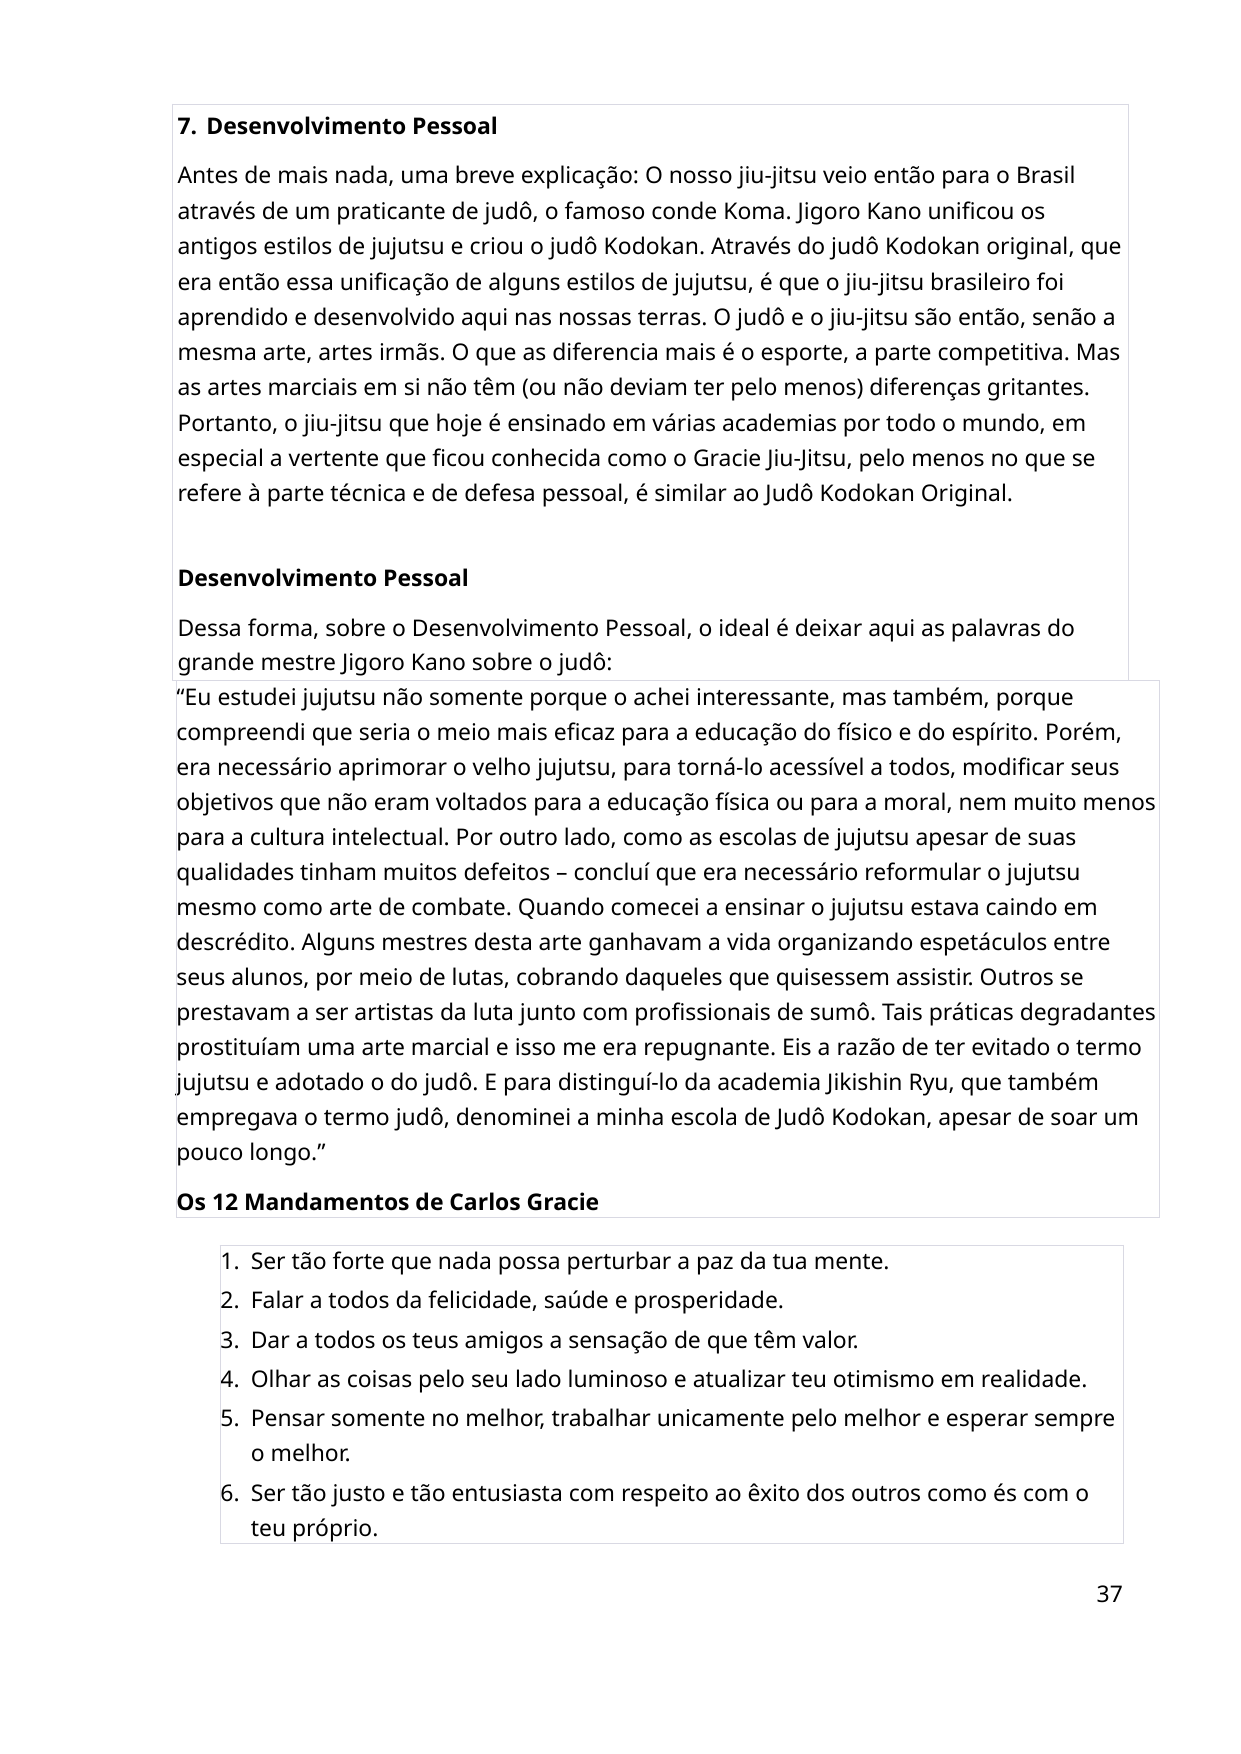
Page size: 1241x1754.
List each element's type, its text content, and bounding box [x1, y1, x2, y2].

list Olhar as coisas pelo seu lado luminoso e atualizar teu otimismo em realidade. [221, 1362, 1123, 1394]
list Dar a todos os teus amigos a sensação de que têm valor. [221, 1323, 1123, 1355]
list Ser tão justo e tão entusiasta com respeito ao êxito dos outros como és com o teu próprio. [221, 1476, 1123, 1543]
list Falar a todos da felicidade, saúde e prosperidade. [221, 1284, 1123, 1316]
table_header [173, 105, 1128, 679]
list Pensar somente no melhor, trabalhar unicamente pelo melhor e esperar sempre o melhor. [221, 1402, 1123, 1468]
list Ser tão forte que nada possa perturbar a paz da tua mente. [221, 1246, 1123, 1276]
subtitle Os 12 Mandamentos de Carlos Gracie [177, 1186, 1159, 1217]
text “Eu estudei jujutsu não somente porque o achei interessante, mas também, porque compreendi que seria o meio mais eficaz para a educação do físico e do espírito. Porém, era necessário aprimorar o velho jujutsu, para torná-lo acessível a todos, modificar seus objetivos que não eram voltados para a educação física ou para a moral, nem muito menos para a cultura intelectual. Por outro lado, como as escolas de jujutsu apesar de suas qualidades tinham muitos defeitos – concluí que era necessário reformular o jujutsu mesmo como arte de combate. Quando comecei a ensinar o jujutsu estava caindo em descrédito. Alguns mestres desta arte ganhavam a vida organizando espetáculos entre seus alunos, por meio de lutas, cobrando daqueles que quisessem assistir. Outros se prestavam a ser artistas da luta junto com profissionais de sumô. Tais práticas degradantes prostituíam uma arte marcial e isso me era repugnante. Eis a razão de ter evitado o termo jujutsu e adotado o do judô. E para distinguí-lo da academia Jikishin Ryu, que também empregava o termo judô, denominei a minha escola de Judô Kodokan, apesar de soar um pouco longo.” [177, 681, 1159, 1167]
